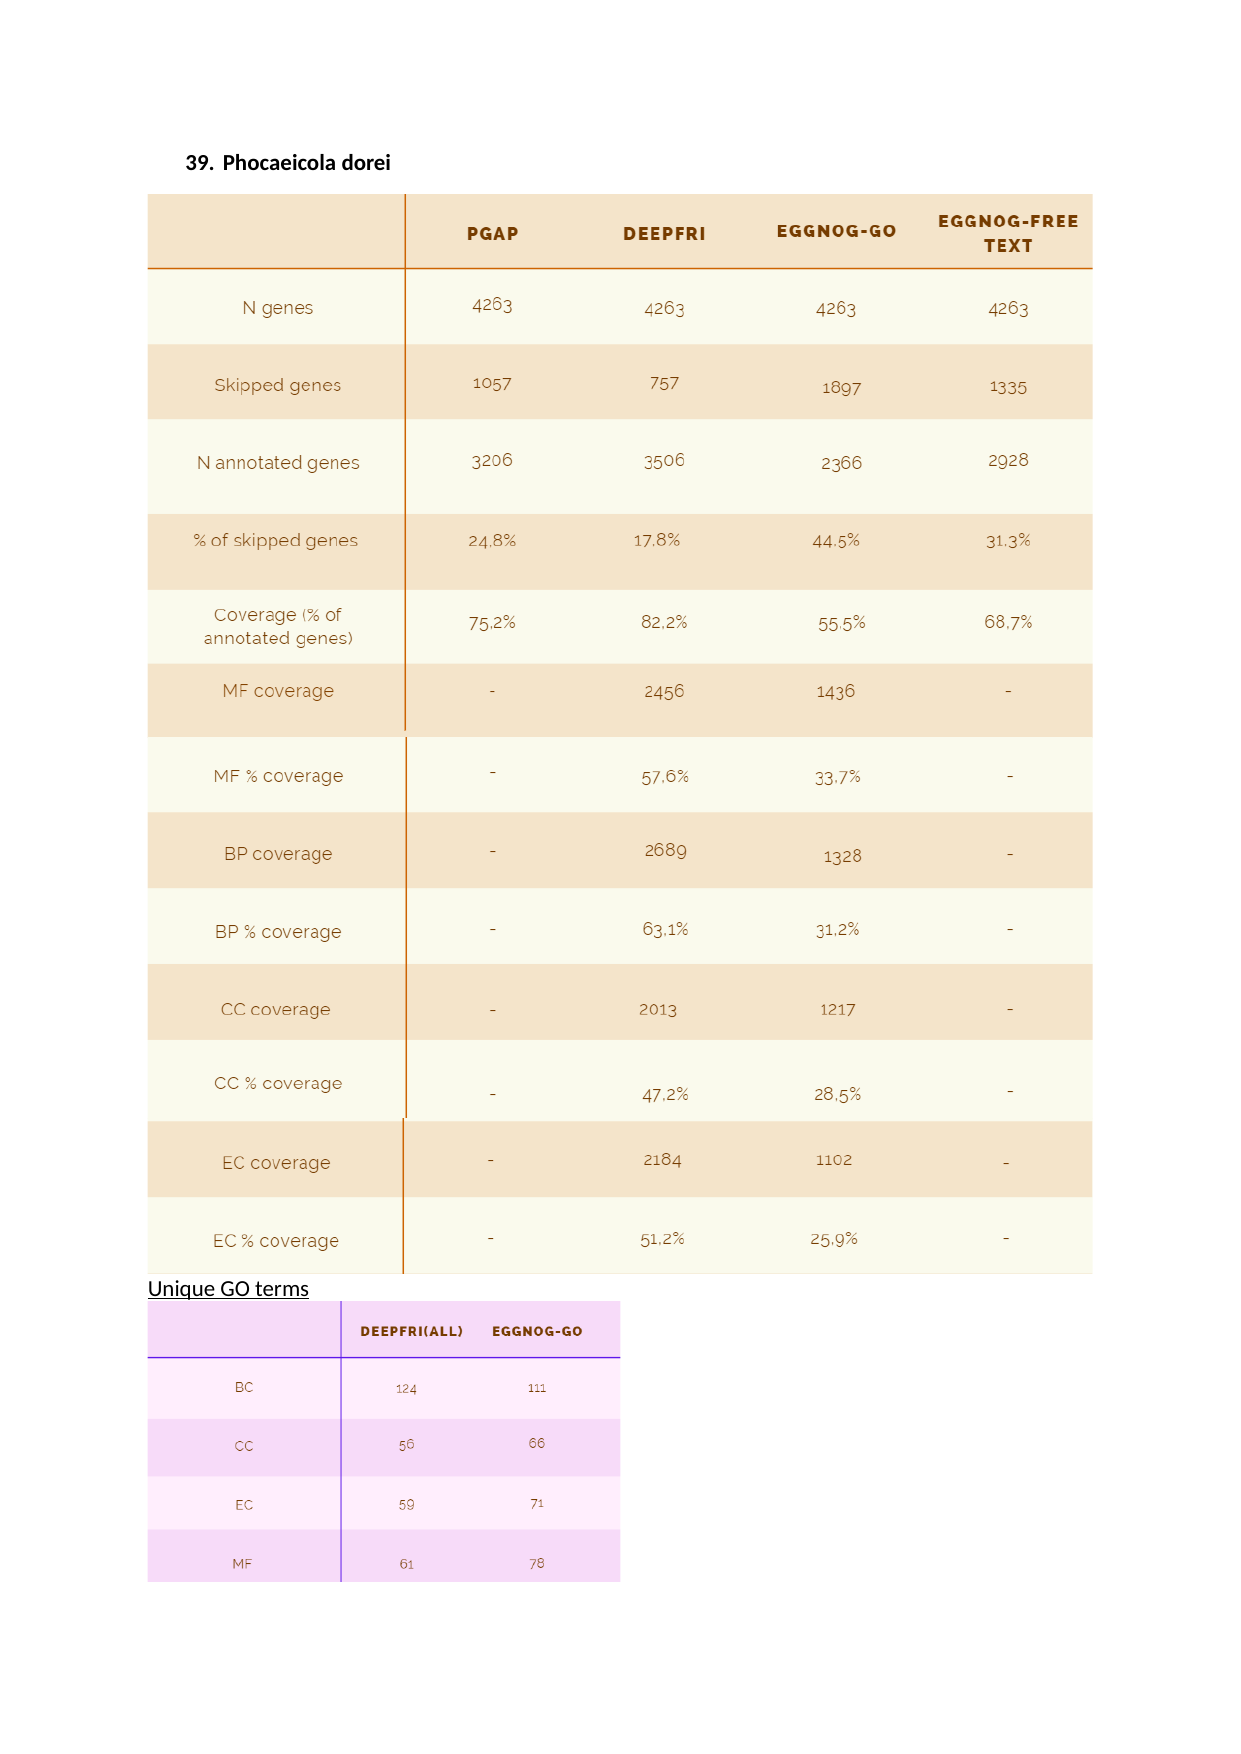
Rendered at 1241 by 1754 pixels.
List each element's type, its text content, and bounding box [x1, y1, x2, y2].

picture [147, 194, 1093, 1274]
list Phocaeicola dorei [185, 148, 1093, 176]
picture [147, 1301, 621, 1582]
text Unique GO terms [148, 1274, 1093, 1302]
